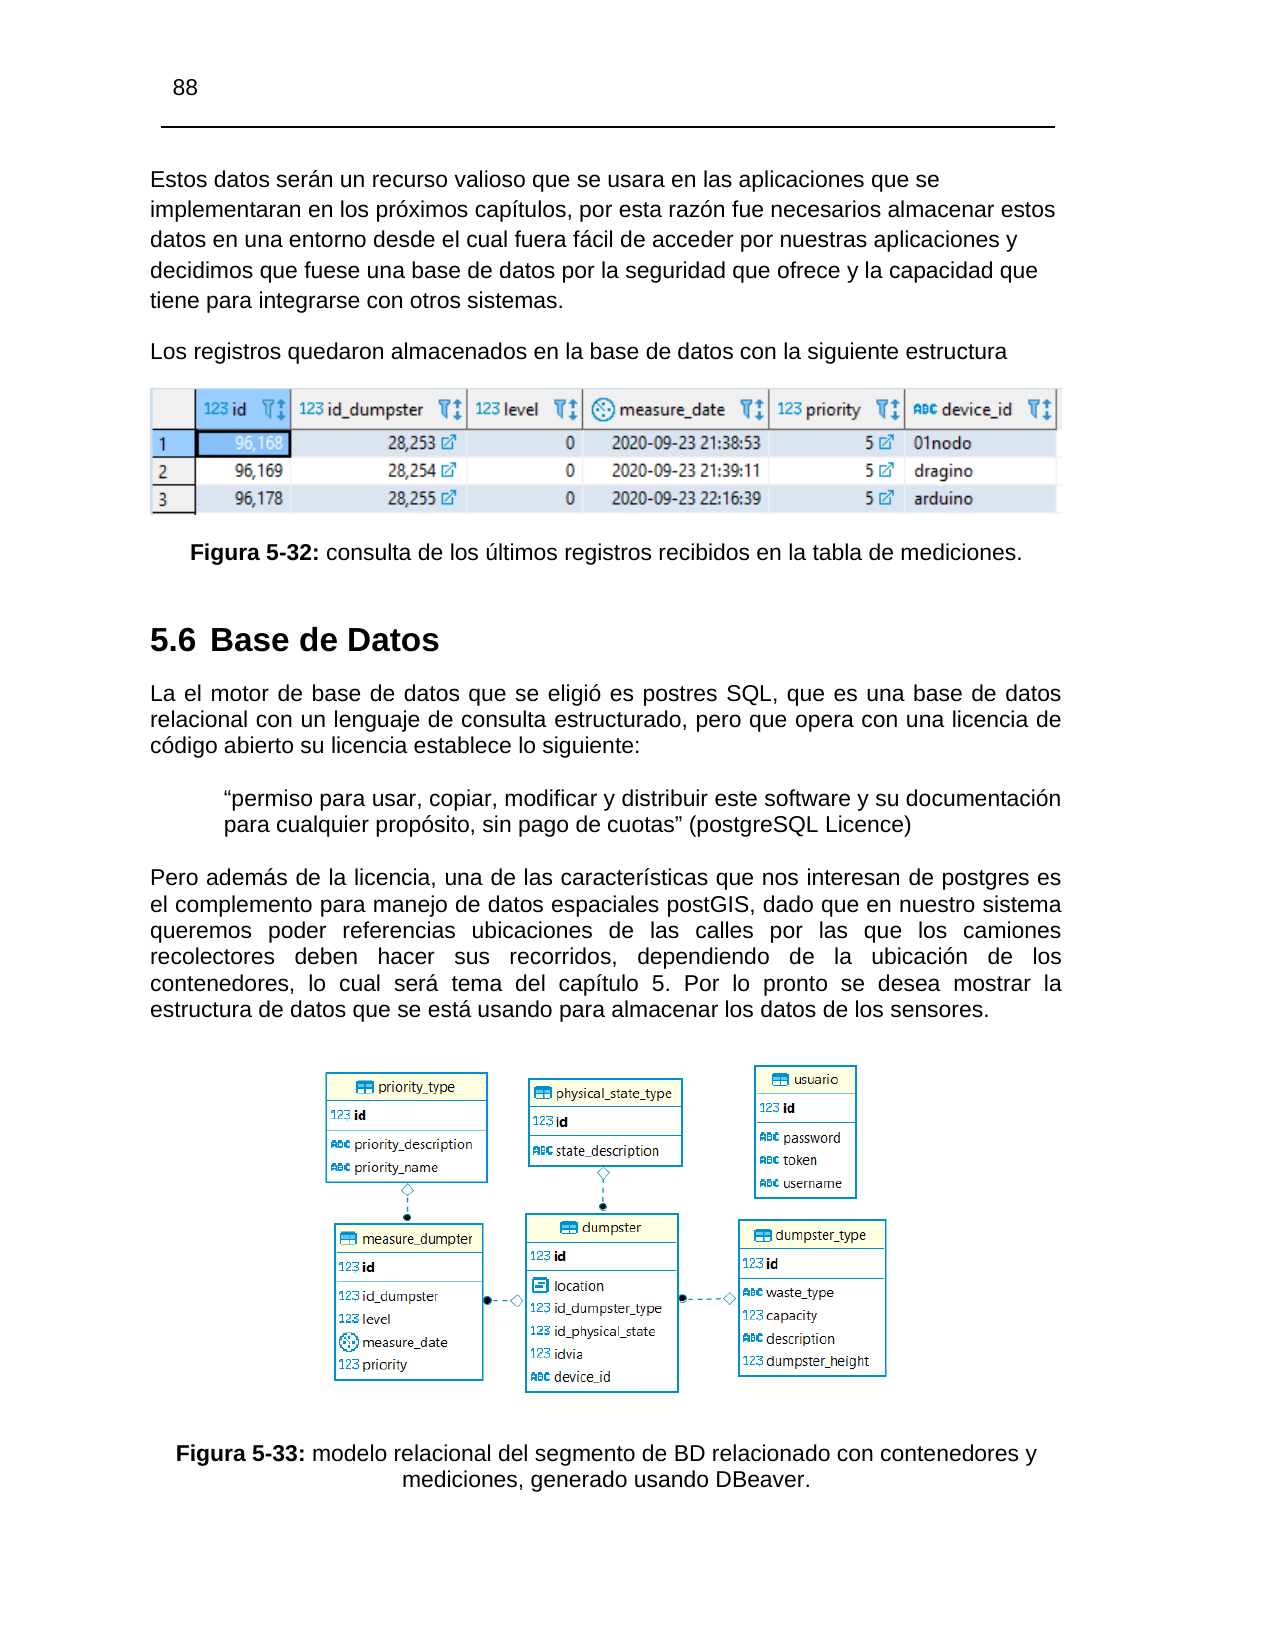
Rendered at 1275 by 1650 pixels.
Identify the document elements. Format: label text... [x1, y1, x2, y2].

picture [150, 388, 1063, 515]
text Los registros quedaron almacenados en la base de datos con la siguiente estructura [150, 338, 1062, 364]
subtitle Base de Datos [150, 620, 1062, 659]
text Pero además de la licencia, una de las características que nos interesan de postgres es el complemento para manejo de datos espaciales postGIS, dado que en nuestro sistema queremos poder referencias ubicaciones de las calles por las que los camiones recolectores deben hacer sus recorridos, dependiendo de la ubicación de los contenedores, lo cual será tema del capítulo 5. Por lo pronto se desea mostrar la estructura de datos que se está usando para almacenar los datos de los sensores. [150, 864, 1062, 1022]
picture [313, 1043, 899, 1420]
text Estos datos serán un recurso valioso que se usara en las aplicaciones que se implementaran en los próximos capítulos, por esta razón fue necesarios almacenar estos datos en una entorno desde el cual fuera fácil de acceder por nuestras aplicaciones y decidimos que fuese una base de datos por la seguridad que ofrece y la capacidad que tiene para integrarse con otros sistemas. [150, 166, 1062, 313]
list La el motor de base de datos que se eligió es postres SQL, que es una base de datos relacional con un lenguaje de consulta estructurado, pero que opera con una licencia de código abierto su licencia establece lo siguiente: [150, 680, 1062, 759]
list Figura 5-32: consulta de los últimos registros recibidos en la tabla de mediciones. [150, 539, 1062, 566]
list Figura 5-33: modelo relacional del segmento de BD relacionado con contenedores y mediciones, generado usando DBeaver. [150, 1440, 1062, 1493]
list “permiso para usar, copiar, modificar y distribuir este software y su documentación para cualquier propósito, sin pago de cuotas” (postgreSQL Licence) [224, 785, 1062, 838]
